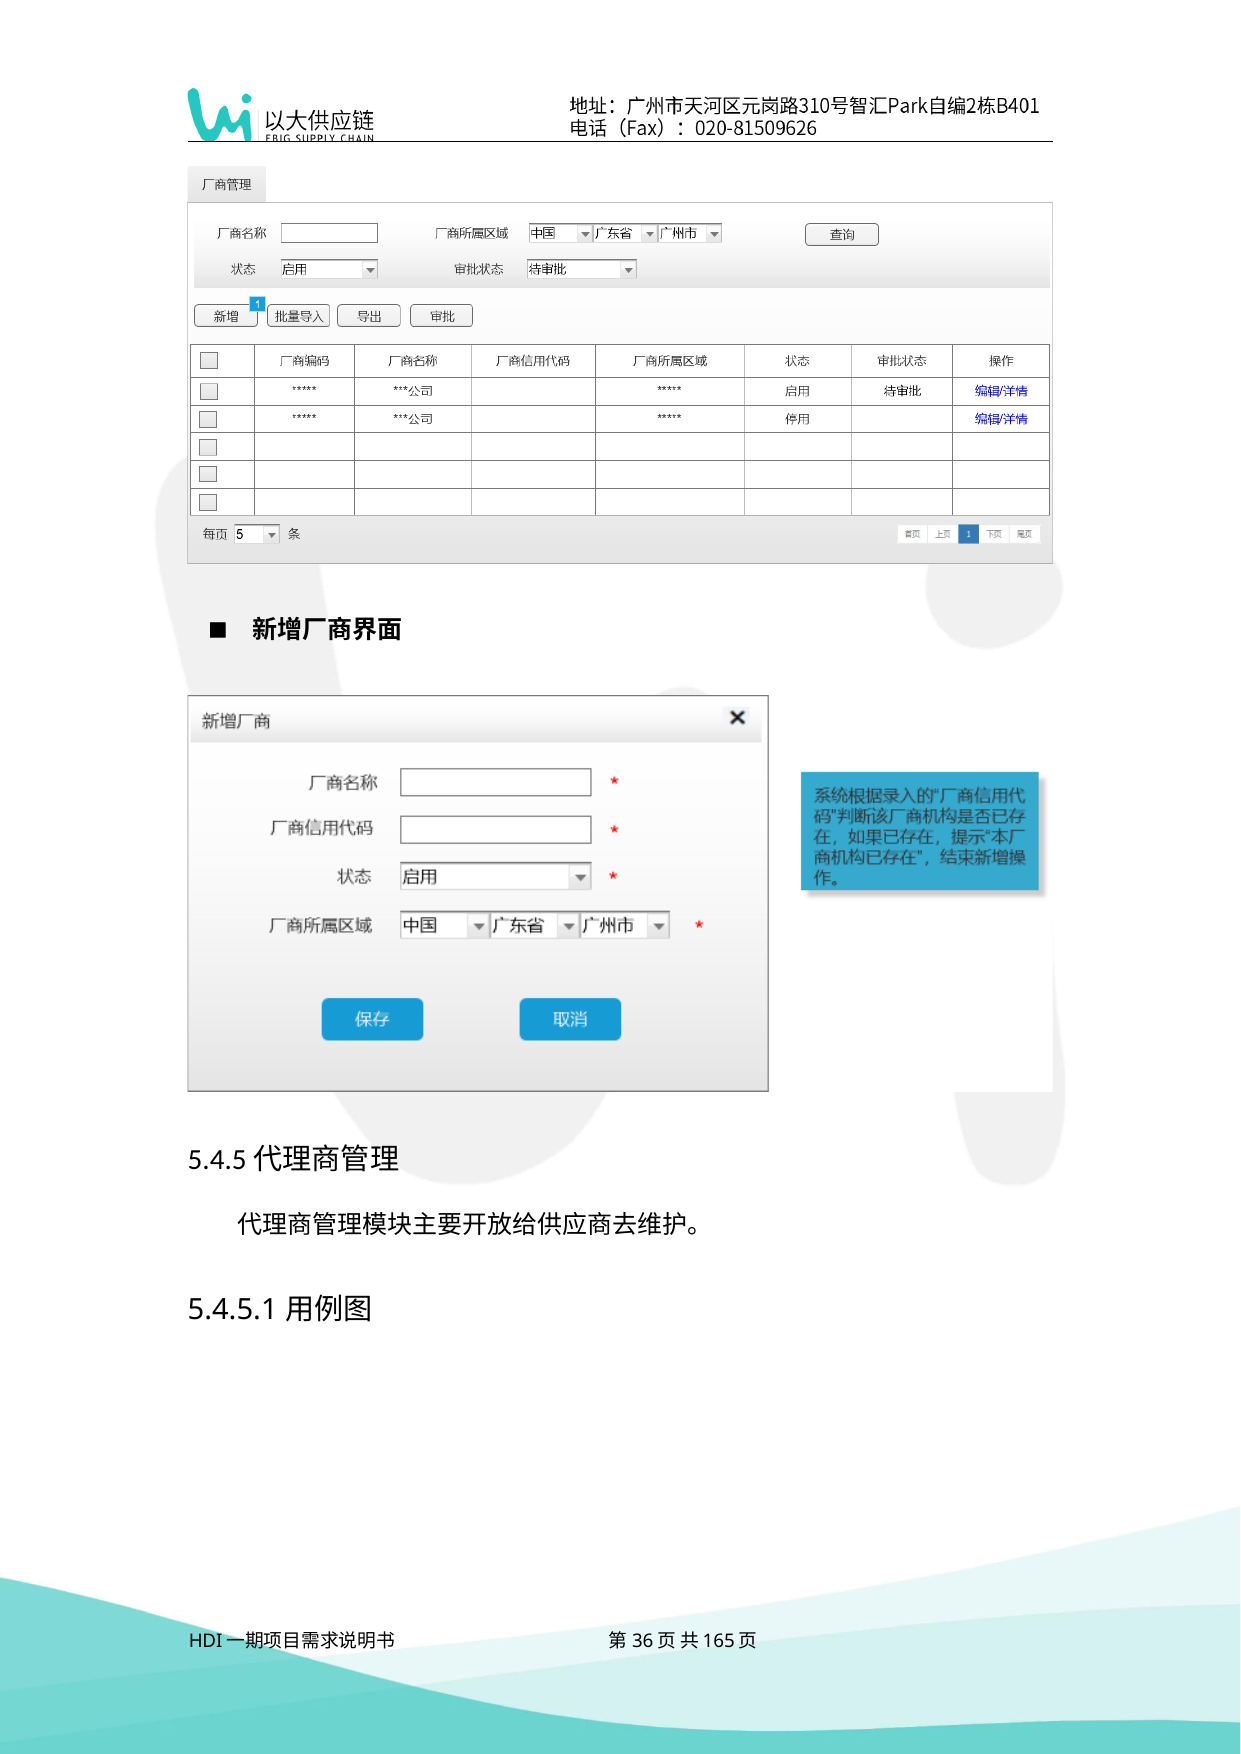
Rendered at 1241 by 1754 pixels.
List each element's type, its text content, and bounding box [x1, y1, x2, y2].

picture [0, 0, 1241, 1754]
text 代理商管理 [187, 1124, 1053, 1190]
text 代理商管理模块主要开放给供应商去维护。 [187, 1190, 1053, 1256]
text 用例图 [187, 1274, 1053, 1340]
list 新增厂商界面 [208, 595, 1053, 661]
